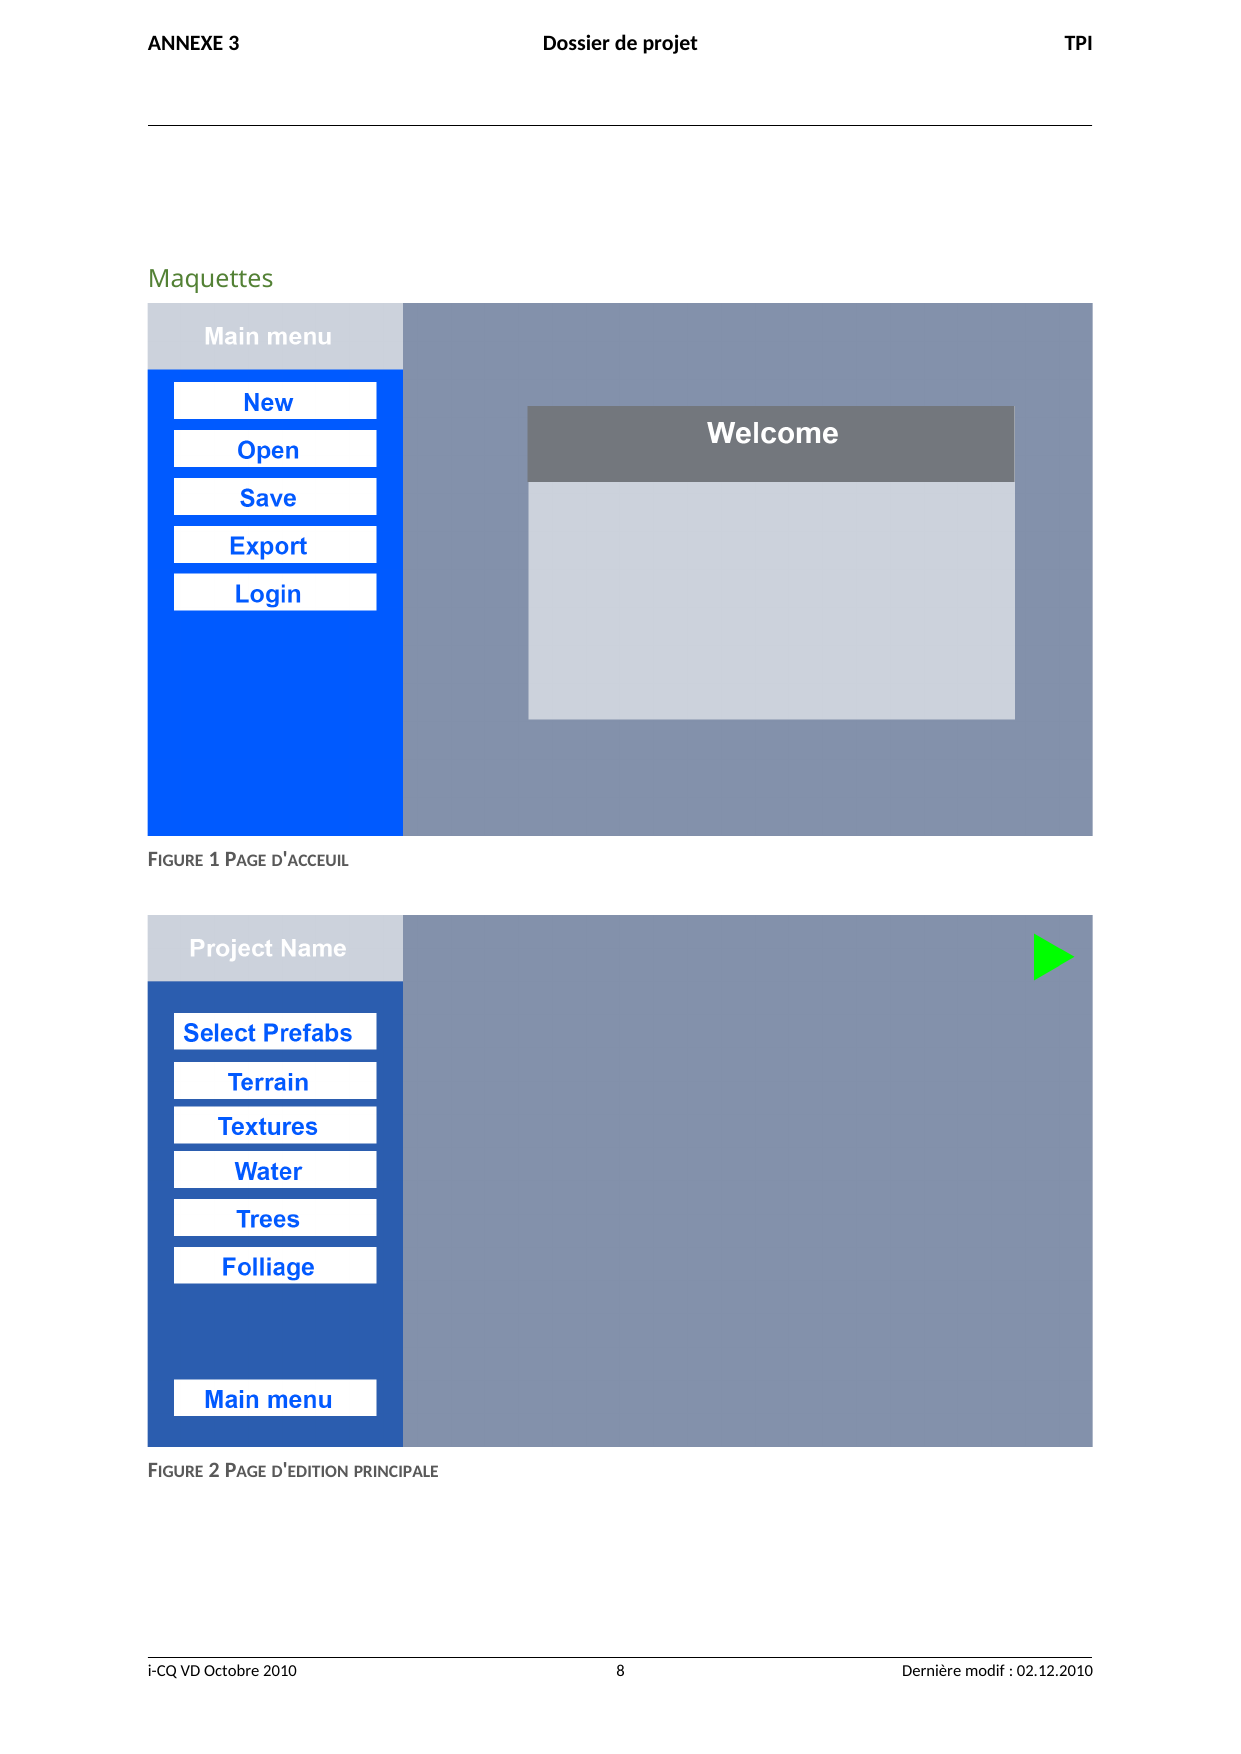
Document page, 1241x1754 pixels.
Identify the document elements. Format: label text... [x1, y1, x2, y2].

subtitle Maquettes [148, 261, 1092, 295]
picture [147, 303, 1093, 836]
picture [147, 915, 1093, 1447]
